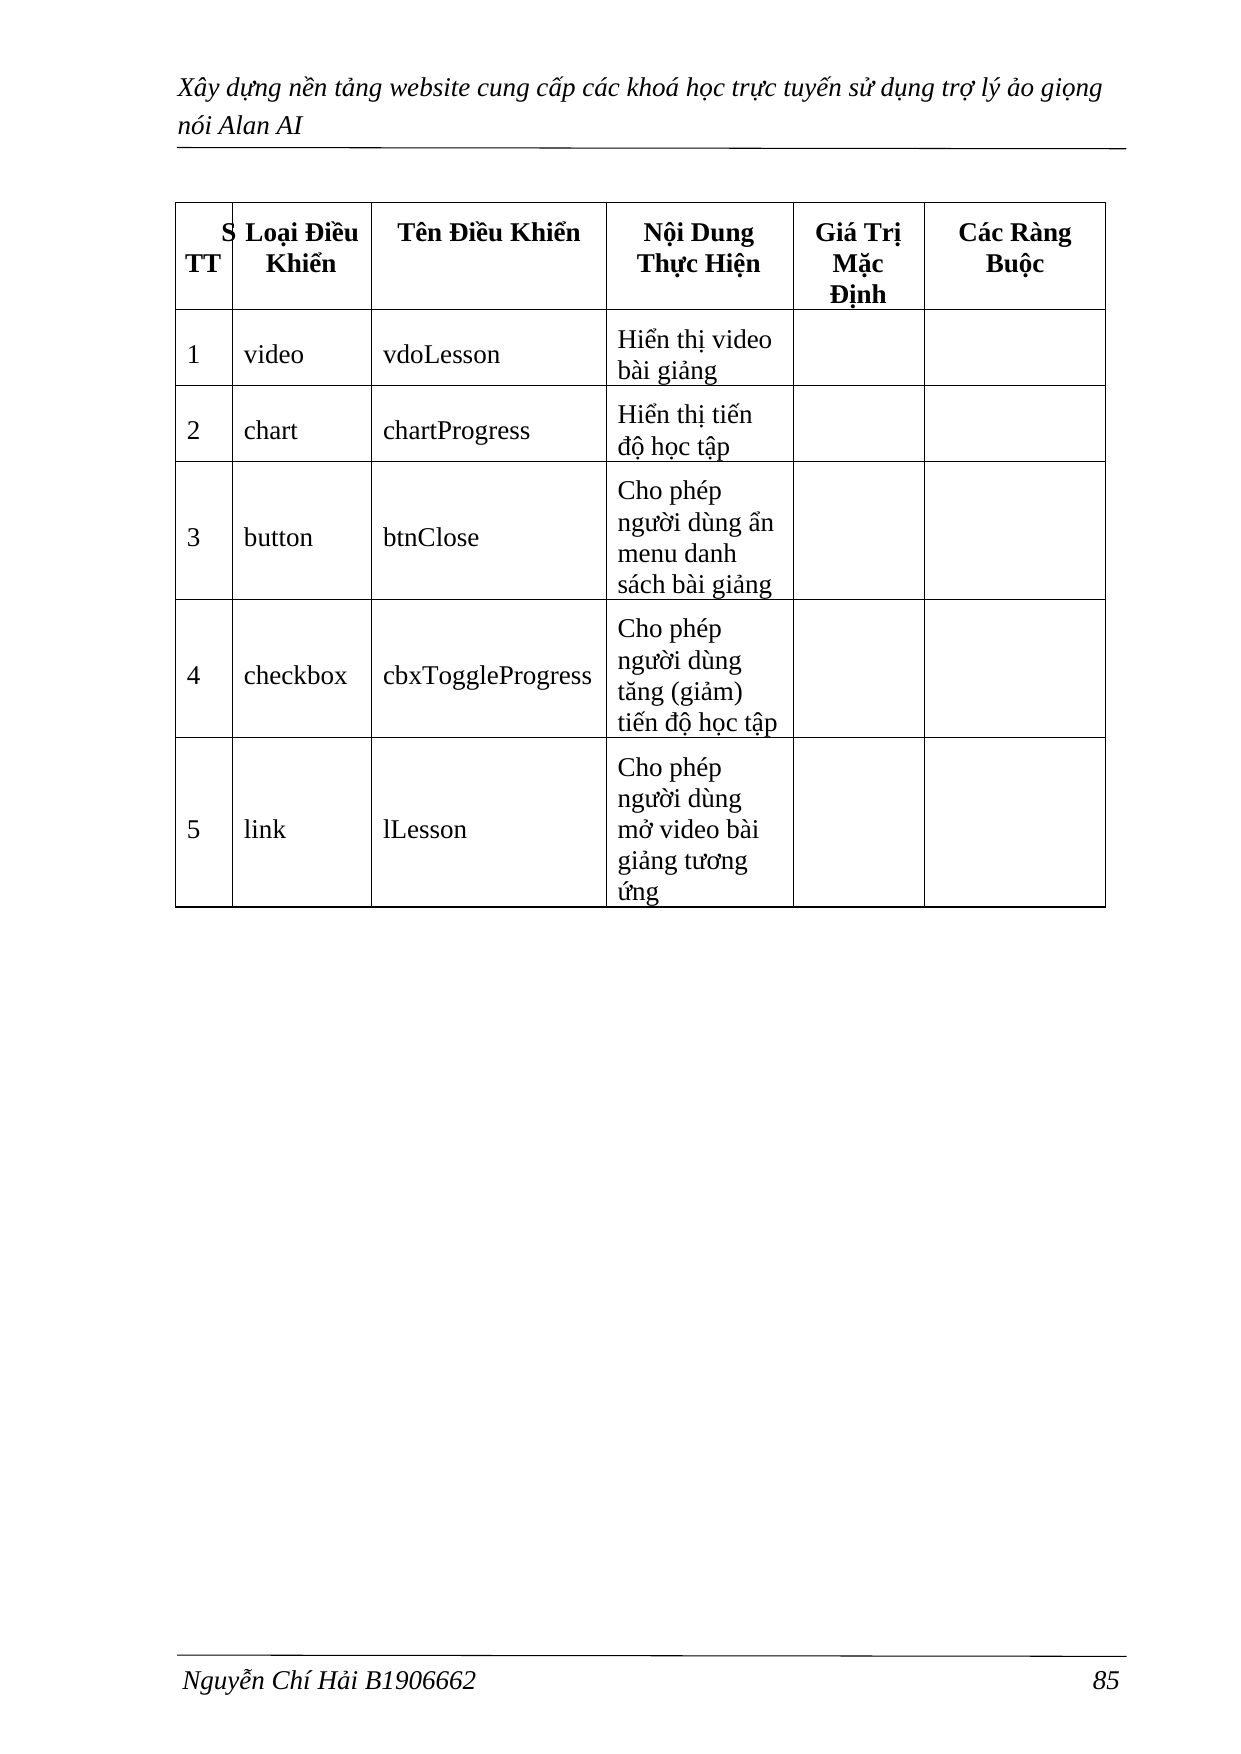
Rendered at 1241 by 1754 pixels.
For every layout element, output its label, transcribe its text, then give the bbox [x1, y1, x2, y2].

table_cell Hiển thị video bài giảng [607, 310, 793, 385]
table_header Giá Trị Mặc Định [794, 203, 924, 309]
table_cell 1 [176, 310, 232, 385]
table_cell Cho phép người dùng mở video bài giảng tương ứng [607, 738, 793, 906]
table_cell [925, 600, 1105, 737]
table_cell [794, 310, 924, 385]
table_cell chartProgress [372, 386, 606, 461]
table_cell button [233, 462, 371, 599]
table_header Loại Điều Khiển [233, 203, 371, 309]
table_cell checkbox [233, 600, 371, 737]
table_cell [794, 462, 924, 599]
table_cell [925, 462, 1105, 599]
table_cell [794, 600, 924, 737]
table_cell [794, 386, 924, 461]
table_header Các Ràng Buộc [925, 203, 1105, 309]
table_cell 3 [176, 462, 232, 599]
table_cell 2 [176, 386, 232, 461]
table_cell Hiển thị tiến độ học tập [607, 386, 793, 461]
table_cell Cho phép người dùng tăng (giảm) tiến độ học tập [607, 600, 793, 737]
table_header Nội Dung Thực Hiện [607, 203, 793, 309]
table_cell lLesson [372, 738, 606, 906]
table_cell [925, 310, 1105, 385]
table_cell 5 [176, 738, 232, 906]
table_cell [925, 386, 1105, 461]
table_header Tên Điều Khiển [372, 203, 606, 309]
table_cell 4 [176, 600, 232, 737]
table_cell video [233, 310, 371, 385]
table_cell [794, 738, 924, 906]
table_cell btnClose [372, 462, 606, 599]
table_cell vdoLesson [372, 310, 606, 385]
table_cell Cho phép người dùng ẩn menu danh sách bài giảng [607, 462, 793, 599]
table_cell chart [233, 386, 371, 461]
table_cell cbxToggleProgress [372, 600, 606, 737]
table_cell link [233, 738, 371, 906]
table_header STT [176, 203, 232, 309]
table_cell [925, 738, 1105, 906]
